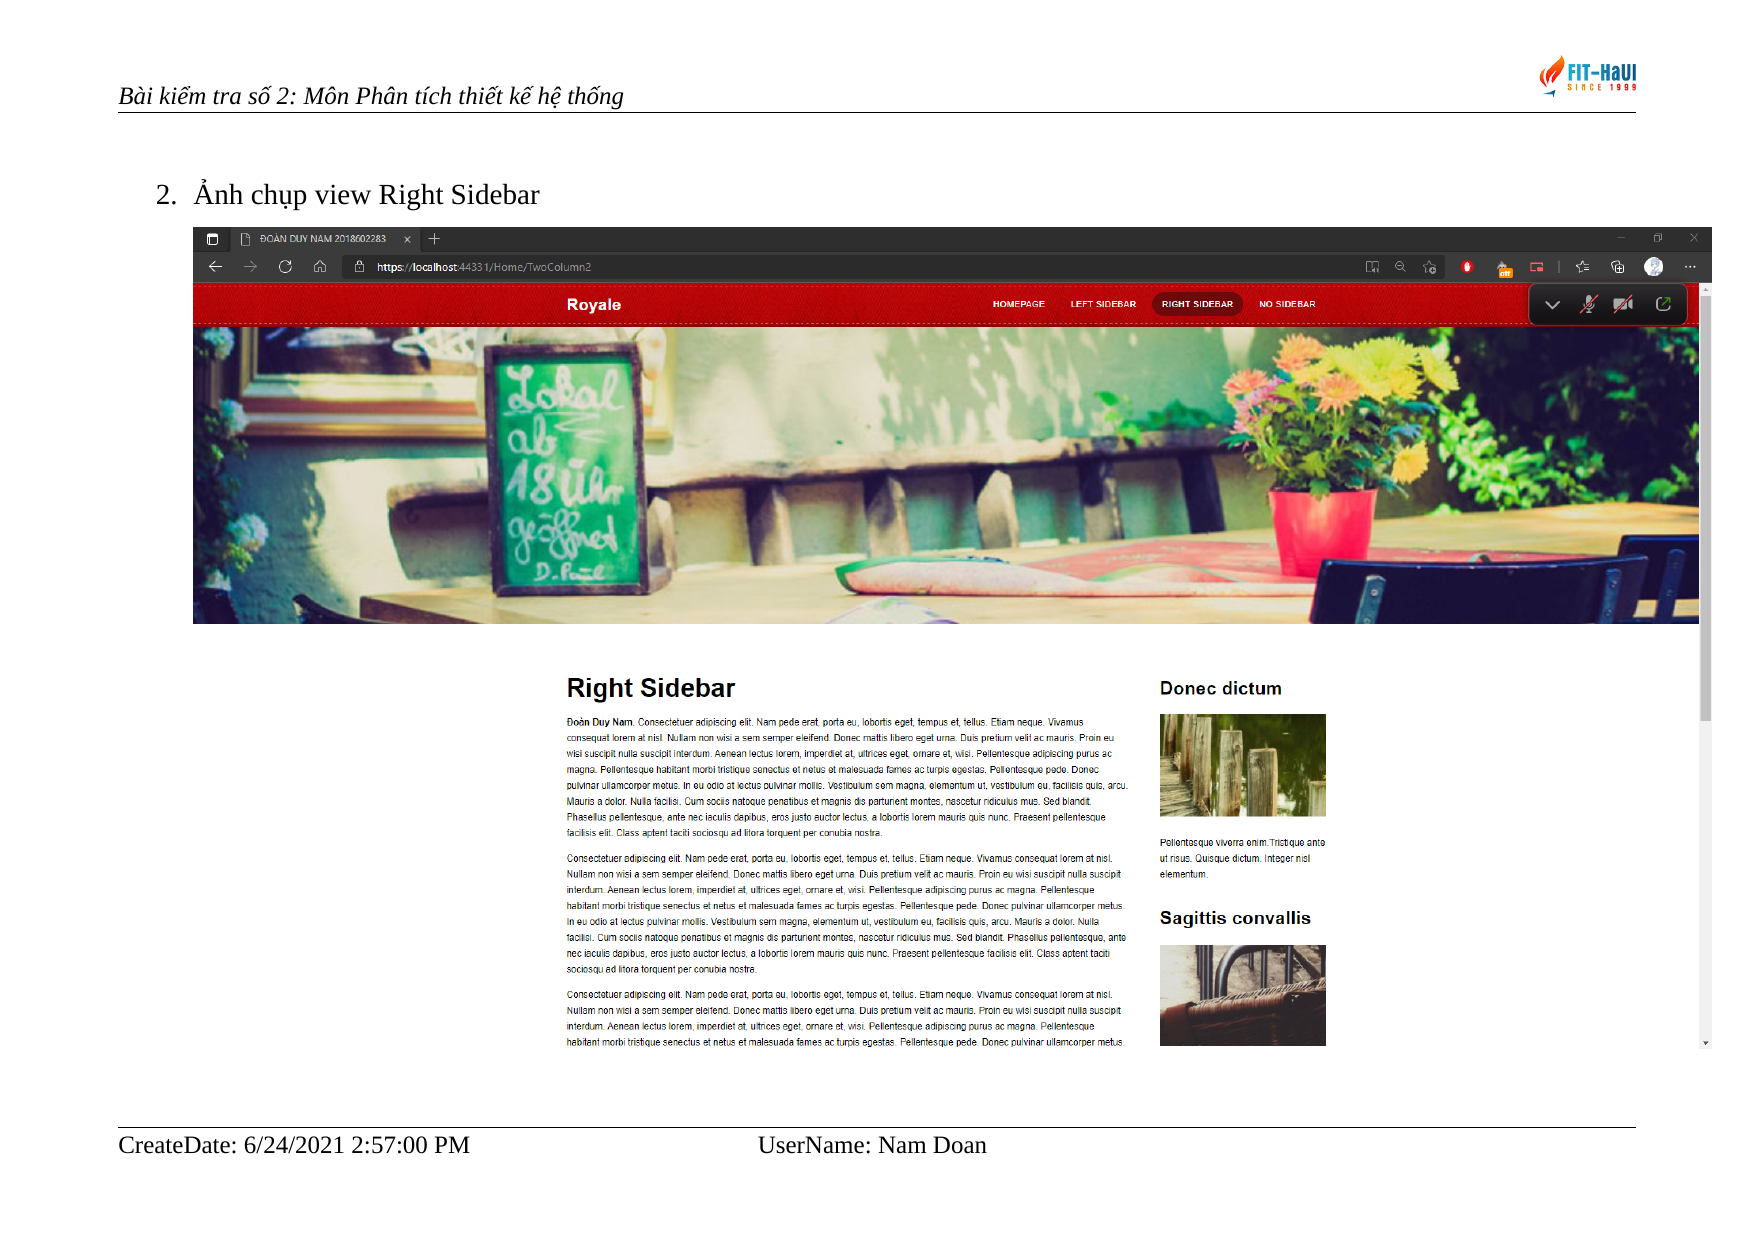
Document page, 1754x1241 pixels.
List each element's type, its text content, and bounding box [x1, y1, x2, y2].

picture [193, 227, 1712, 1049]
list Ảnh chụp view Right Sidebar [156, 177, 1636, 211]
picture [1539, 55, 1636, 98]
